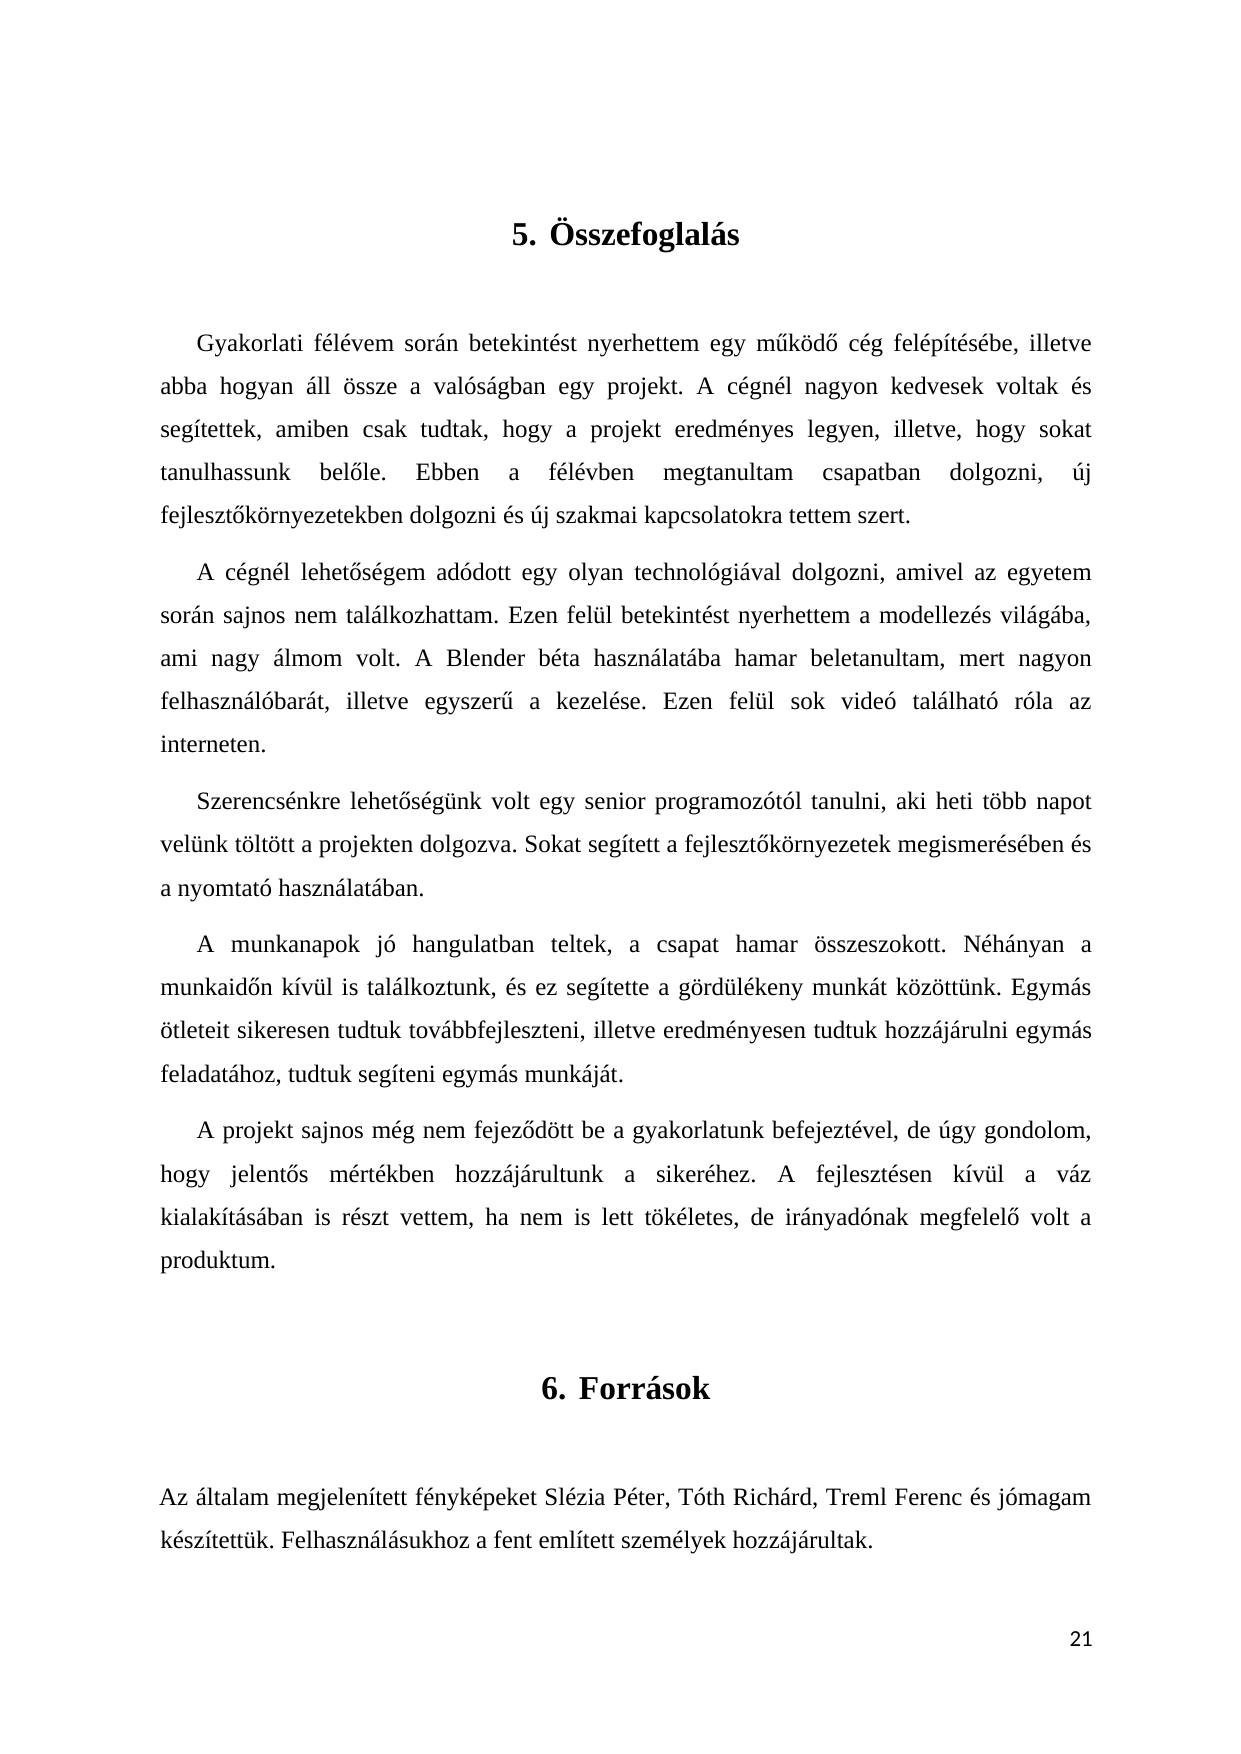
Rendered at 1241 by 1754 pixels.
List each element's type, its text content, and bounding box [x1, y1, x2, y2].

text A munkanapok jó hangulatban teltek, a csapat hamar összeszokott. Néhányan a munkaidőn kívül is találkoztunk, és ez segítette a gördülékeny munkát közöttünk. Egymás ötleteit sikeresen tudtuk továbbfejleszteni, illetve eredményesen tudtuk hozzájárulni egymás feladatához, tudtuk segíteni egymás munkáját. [160, 929, 1092, 1087]
text Szerencsénkre lehetőségünk volt egy senior programozótól tanulni, aki heti több napot velünk töltött a projekten dolgozva. Sokat segített a fejlesztőkörnyezetek megismerésében és a nyomtató használatában. [160, 786, 1092, 901]
text A projekt sajnos még nem fejeződött be a gyakorlatunk befejeztével, de úgy gondolom, hogy jelentős mértékben hozzájárultunk a sikeréhez. A fejlesztésen kívül a váz kialakításában is részt vettem, ha nem is lett tökéletes, de irányadónak megfelelő volt a produktum. [160, 1116, 1092, 1274]
subtitle Összefoglalás [159, 215, 1092, 253]
text A cégnél lehetőségem adódott egy olyan technológiával dolgozni, amivel az egyetem során sajnos nem találkozhattam. Ezen felül betekintést nyerhettem a modellezés világába, ami nagy álmom volt. A Blender béta használatába hamar beletanultam, mert nagyon felhasználóbarát, illetve egyszerű a kezelése. Ezen felül sok videó található róla az interneten. [160, 557, 1092, 758]
subtitle Források [159, 1369, 1092, 1407]
text Az általam megjelenített fényképeket Slézia Péter, Tóth Richárd, Treml Ferenc és jómagam készítettük. Felhasználásukhoz a fent említett személyek hozzájárultak. [159, 1482, 1092, 1554]
text Gyakorlati félévem során betekintést nyerhettem egy működő cég felépítésébe, illetve abba hogyan áll össze a valóságban egy projekt. A cégnél nagyon kedvesek voltak és segítettek, amiben csak tudtak, hogy a projekt eredményes legyen, illetve, hogy sokat tanulhassunk belőle. Ebben a félévben megtanultam csapatban dolgozni, új fejlesztőkörnyezetekben dolgozni és új szakmai kapcsolatokra tettem szert. [160, 328, 1092, 529]
